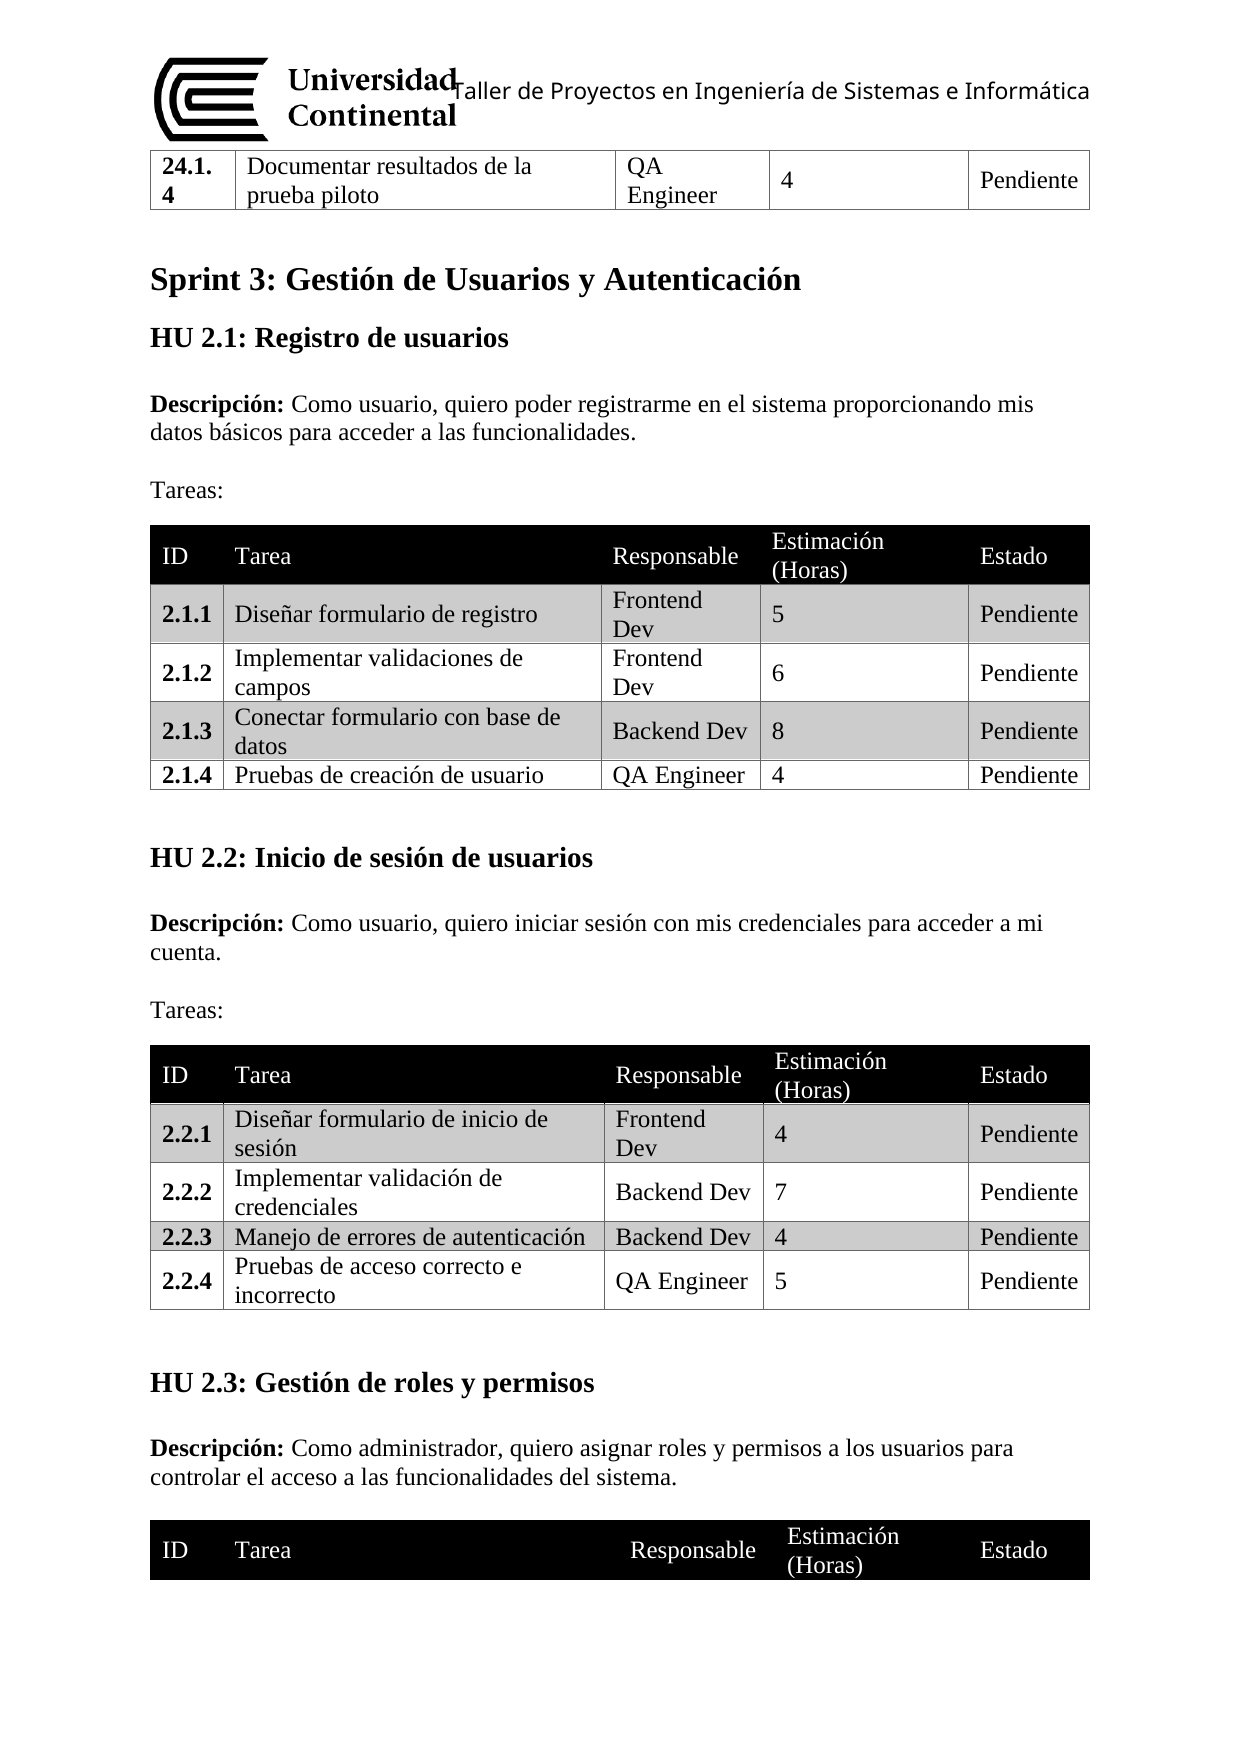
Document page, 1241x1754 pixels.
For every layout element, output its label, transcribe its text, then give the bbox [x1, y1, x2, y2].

table_cell QA Engineer [602, 761, 760, 789]
text Tareas: [150, 995, 1090, 1024]
table_cell 8 [761, 702, 968, 759]
table_header Estado [969, 1521, 1089, 1579]
table_cell 4 [764, 1222, 968, 1250]
table_header ID [151, 526, 223, 584]
text Tareas: [150, 475, 1090, 504]
table_cell Pendiente [969, 761, 1089, 789]
table_header Tarea [224, 1521, 618, 1579]
table_header Estimación (Horas) [761, 526, 968, 584]
table_cell 4 [770, 151, 968, 208]
table_cell 2.1.3 [151, 702, 223, 759]
table_cell Frontend Dev [605, 1105, 763, 1162]
table_header Estado [969, 526, 1089, 584]
table_cell Pendiente [969, 1251, 1089, 1309]
table_cell Diseñar formulario de registro [224, 585, 601, 642]
table_header ID [151, 1521, 223, 1579]
table_cell 7 [764, 1163, 968, 1221]
table_cell Pendiente [969, 1163, 1089, 1221]
table_cell Diseñar formulario de inicio de sesión [224, 1105, 604, 1162]
picture [150, 54, 461, 144]
table_cell Pendiente [969, 644, 1089, 701]
table_cell 2.2.4 [151, 1251, 223, 1309]
text Descripción: Como usuario, quiero poder registrarme en el sistema proporcionando mis datos básicos para acceder a las funcionalidades. [150, 389, 1090, 446]
table_cell Pruebas de acceso correcto e incorrecto [224, 1251, 604, 1309]
table_cell Pendiente [969, 585, 1089, 642]
table_cell Backend Dev [605, 1163, 763, 1221]
table_header Estimación (Horas) [764, 1046, 968, 1103]
table_header Tarea [224, 526, 601, 584]
table_cell Backend Dev [605, 1222, 763, 1250]
table_cell Frontend Dev [602, 585, 760, 642]
table_cell 4 [764, 1105, 968, 1162]
table_cell Implementar validaciones de campos [224, 644, 601, 701]
table_cell 2.1.2 [151, 644, 223, 701]
table_header Responsable [605, 1046, 763, 1103]
text HU 2.2: Inicio de sesión de usuarios [150, 840, 1090, 874]
text Sprint 3: Gestión de Usuarios y Autenticación [150, 259, 1090, 298]
text HU 2.1: Registro de usuarios [150, 321, 1090, 354]
table_header Estimación (Horas) [776, 1521, 968, 1579]
table_cell Conectar formulario con base de datos [224, 702, 601, 759]
table_cell Documentar resultados de la prueba piloto [236, 151, 615, 208]
table_cell Implementar validación de credenciales [224, 1163, 604, 1221]
table_cell Pendiente [969, 1222, 1089, 1250]
table_cell Backend Dev [602, 702, 760, 759]
text Descripción: Como administrador, quiero asignar roles y permisos a los usuarios para controlar el acceso a las funcionalidades del sistema. [150, 1433, 1090, 1491]
text Descripción: Como usuario, quiero iniciar sesión con mis credenciales para acceder a mi cuenta. [150, 908, 1090, 966]
table_header Responsable [602, 526, 760, 584]
table_cell 5 [764, 1251, 968, 1309]
table_header Estado [969, 1046, 1089, 1103]
table_cell Pendiente [969, 151, 1089, 208]
table_cell 2.2.3 [151, 1222, 223, 1250]
table_cell Manejo de errores de autenticación [224, 1222, 604, 1250]
table_cell 6 [761, 644, 968, 701]
table_cell 2.1.4 [151, 761, 223, 789]
table_cell Pendiente [969, 1105, 1089, 1162]
table_cell 5 [761, 585, 968, 642]
table_cell QA Engineer [605, 1251, 763, 1309]
table_cell Pruebas de creación de usuario [224, 761, 601, 789]
table_header ID [151, 1046, 223, 1103]
text HU 2.3: Gestión de roles y permisos [150, 1366, 1090, 1399]
table_header Responsable [619, 1521, 775, 1579]
table_cell QA Engineer [616, 151, 769, 208]
table_cell 24.1.4 [151, 151, 235, 208]
table_cell 4 [761, 761, 968, 789]
table_cell Frontend Dev [602, 644, 760, 701]
table_cell 2.2.1 [151, 1105, 223, 1162]
table_cell 2.2.2 [151, 1163, 223, 1221]
table_header Tarea [224, 1046, 604, 1103]
table_cell Pendiente [969, 702, 1089, 759]
table_cell 2.1.1 [151, 585, 223, 642]
